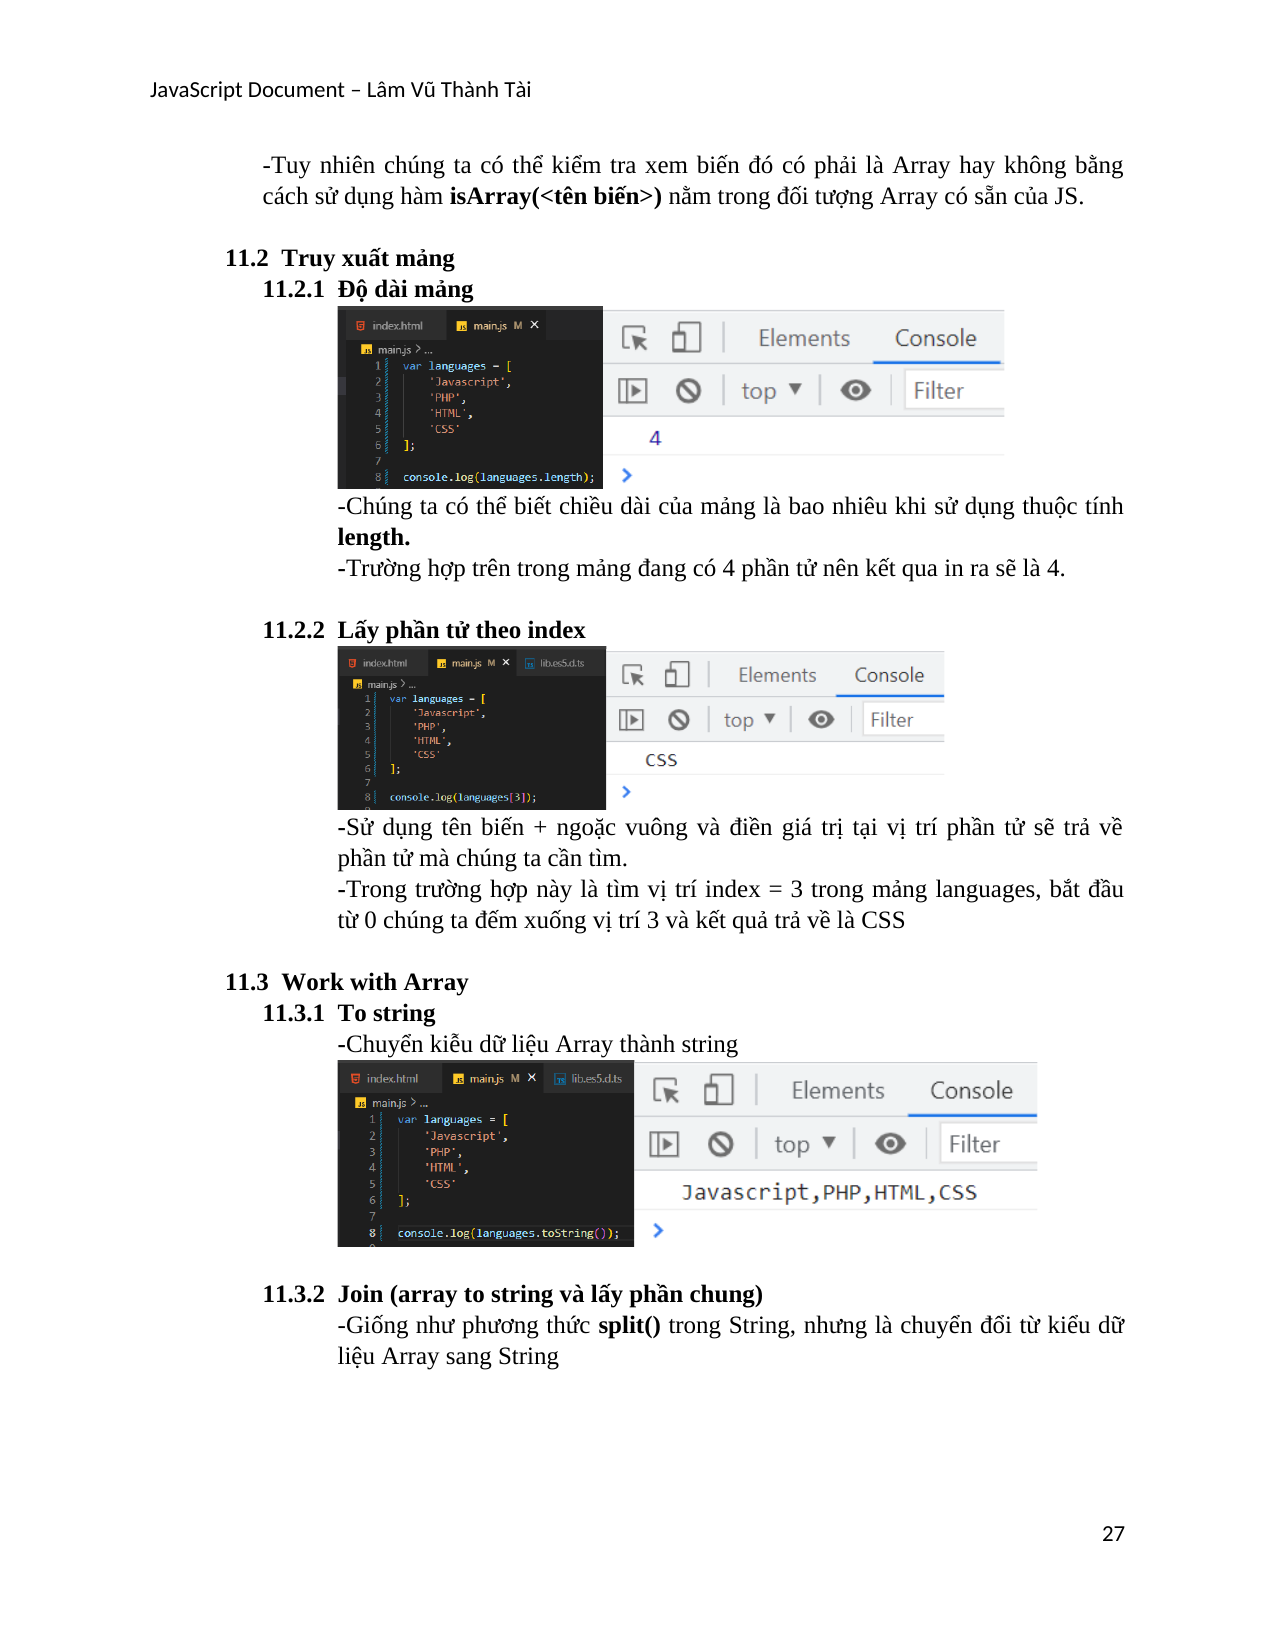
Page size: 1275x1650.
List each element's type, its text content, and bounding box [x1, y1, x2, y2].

list To string [262, 998, 1125, 1027]
picture [337, 305, 1005, 489]
list -Trong trường hợp này là tìm vị trí index = 3 trong mảng languages, bắt đầu từ 0 chúng ta đếm xuống vị trí 3 và kết quả trả về là CSS [337, 874, 1125, 934]
list Work with Array [225, 967, 1125, 996]
list Join (array to string và lấy phần chung) [262, 1279, 1125, 1308]
list Truy xuất mảng [225, 243, 1125, 272]
list -Tuy nhiên chúng ta có thể kiểm tra xem biến đó có phải là Array hay không bằng cách sử dụng hàm isArray(<tên biến>) nằm trong đối tượng Array có sẵn của JS. [262, 150, 1125, 210]
list Lấy phần tử theo index [262, 615, 1125, 644]
list -Giống như phương thức split() trong String, nhưng là chuyển đổi từ kiểu dữ liệu Array sang String [337, 1310, 1125, 1370]
list -Sử dụng tên biến + ngoặc vuông và điền giá trị tại vị trí phần tử sẽ trả về phần tử mà chúng ta cần tìm. [337, 812, 1125, 872]
list -Chúng ta có thể biết chiều dài của mảng là bao nhiêu khi sử dụng thuộc tính length. [337, 491, 1125, 551]
picture [337, 646, 945, 810]
list -Trường hợp trên trong mảng đang có 4 phần tử nên kết qua in ra sẽ là 4. [337, 553, 1125, 582]
list -Chuyển kiễu dữ liệu Array thành string [337, 1029, 1125, 1058]
list Độ dài mảng [262, 274, 1125, 303]
picture [337, 1060, 1038, 1247]
